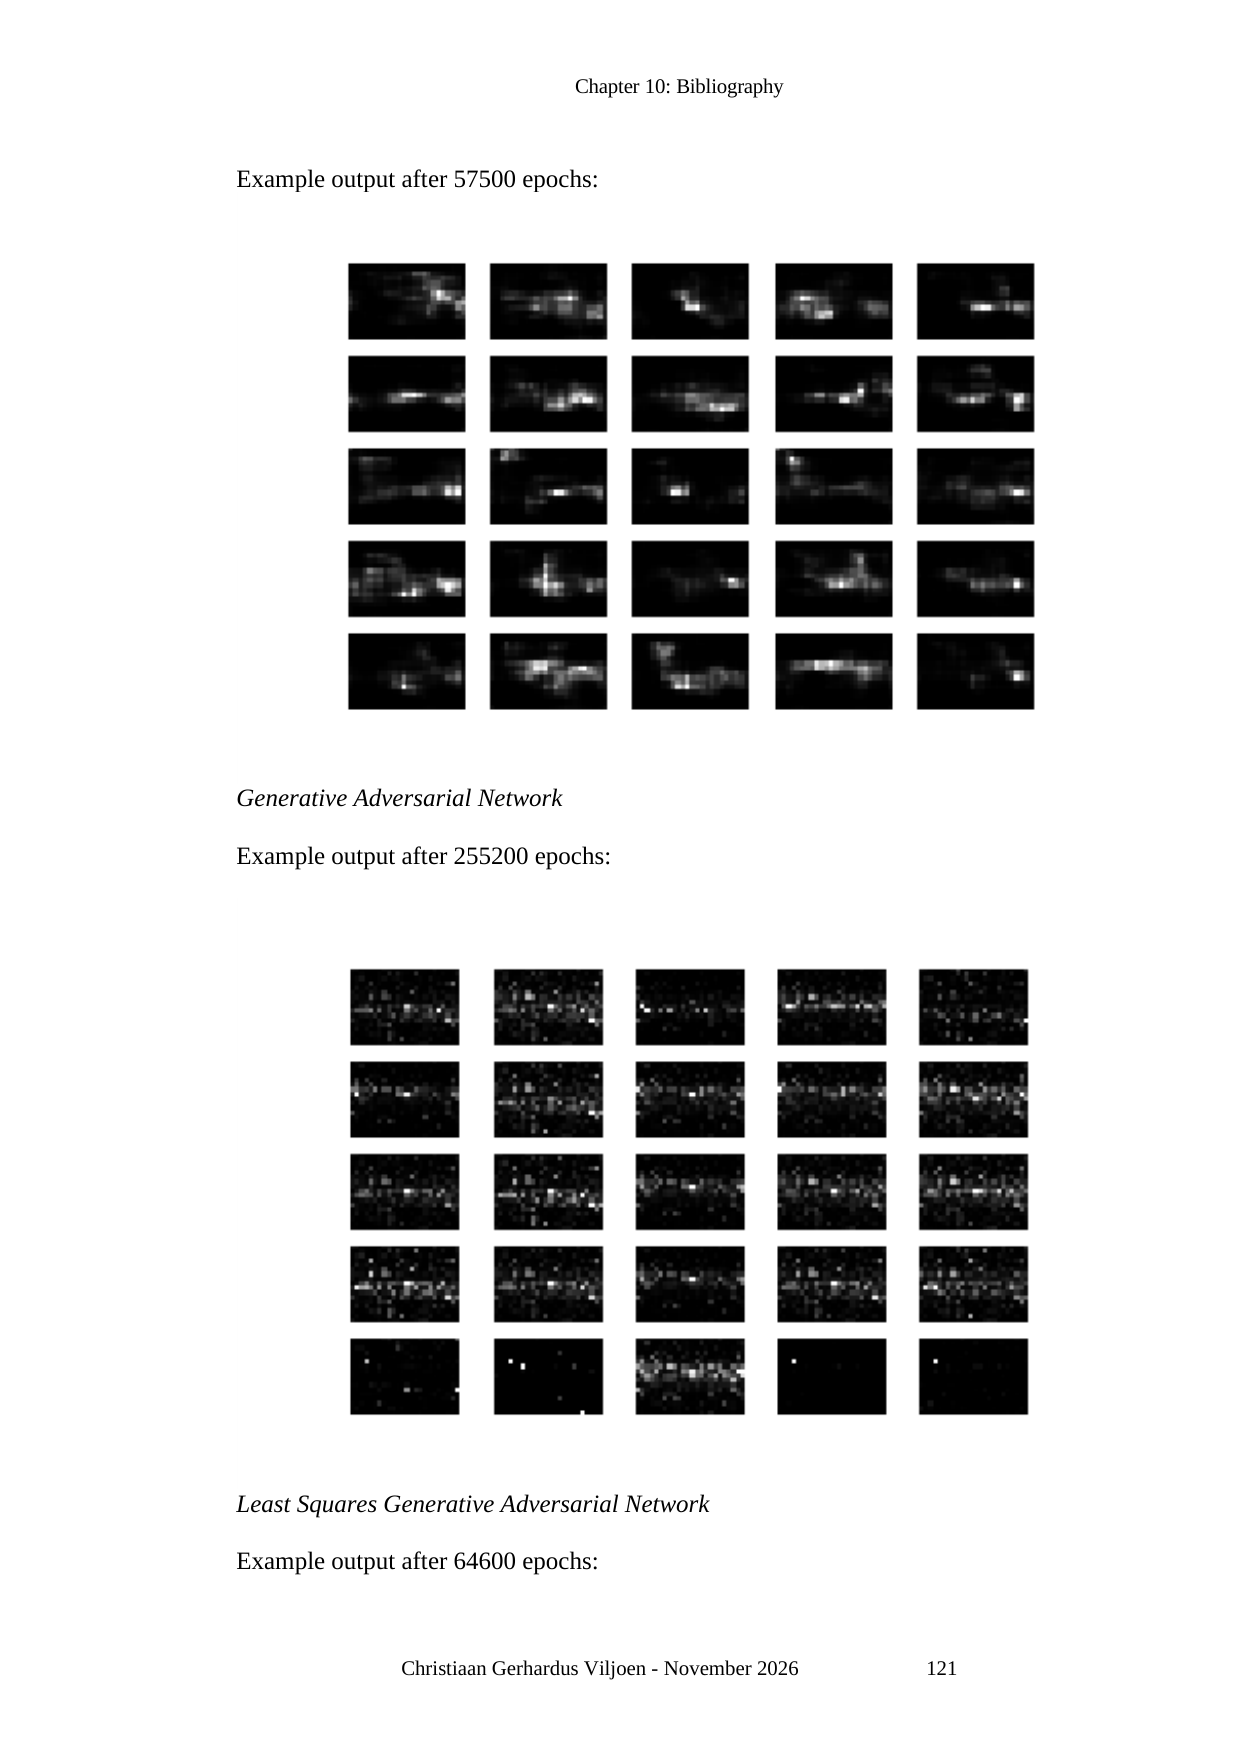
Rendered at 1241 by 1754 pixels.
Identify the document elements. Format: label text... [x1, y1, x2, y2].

text Example output after 255200 epochs: [236, 841, 1122, 870]
picture [236, 898, 1123, 1489]
text Generative Adversarial Network [236, 784, 1122, 812]
text Example output after 57500 epochs: [236, 164, 1122, 192]
text Least Squares Generative Adversarial Network [236, 1489, 1122, 1518]
picture [236, 192, 1123, 784]
text Example output after 64600 epochs: [236, 1546, 1122, 1575]
